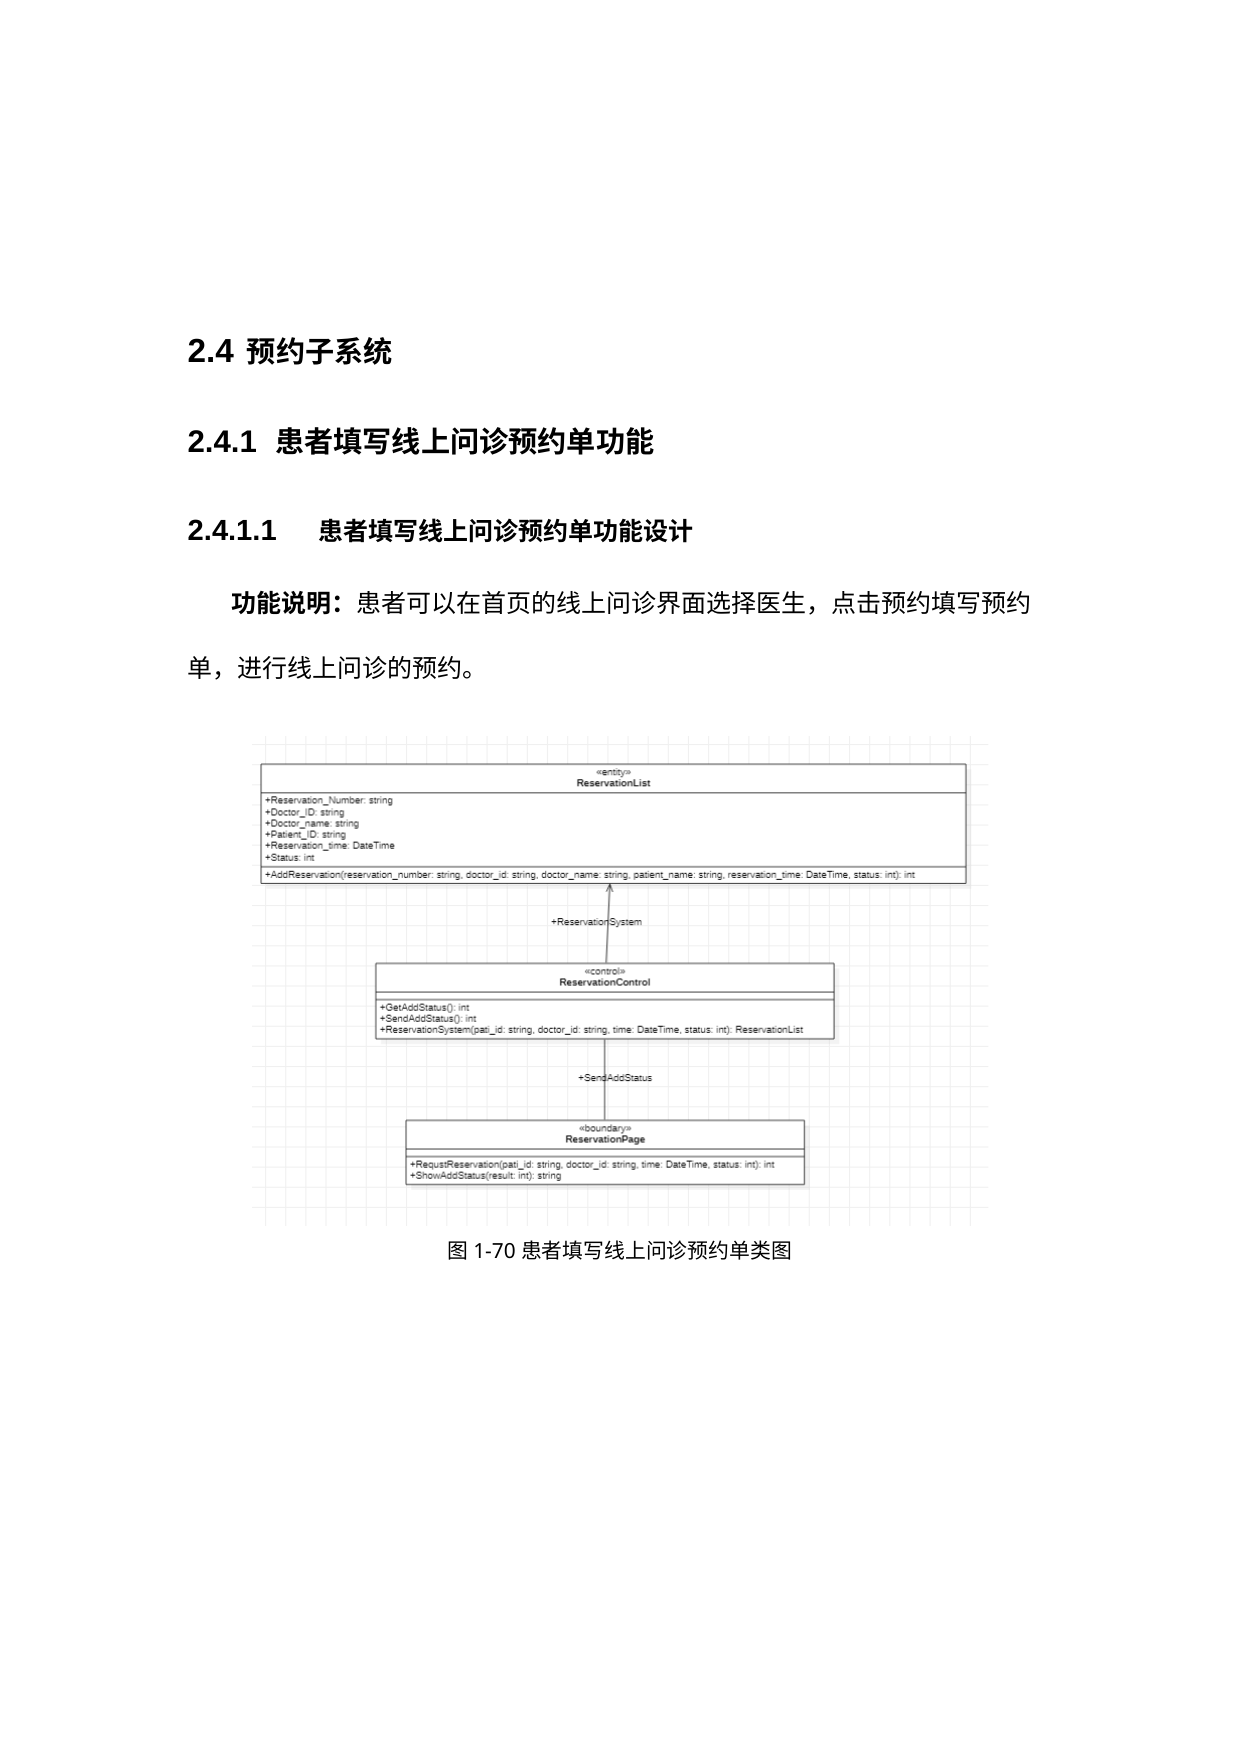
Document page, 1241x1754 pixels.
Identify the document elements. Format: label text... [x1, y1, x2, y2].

picture [252, 736, 989, 1226]
subtitle 患者填写线上问诊预约单功能设计 [187, 497, 1053, 562]
subtitle 患者填写线上问诊预约单功能 [187, 407, 1053, 472]
text 功能说明：患者可以在首页的线上问诊界面选择医生，点击预约填写预约单，进行线上问诊的预约。 [187, 569, 1053, 699]
list 预约子系统 [187, 317, 1053, 382]
